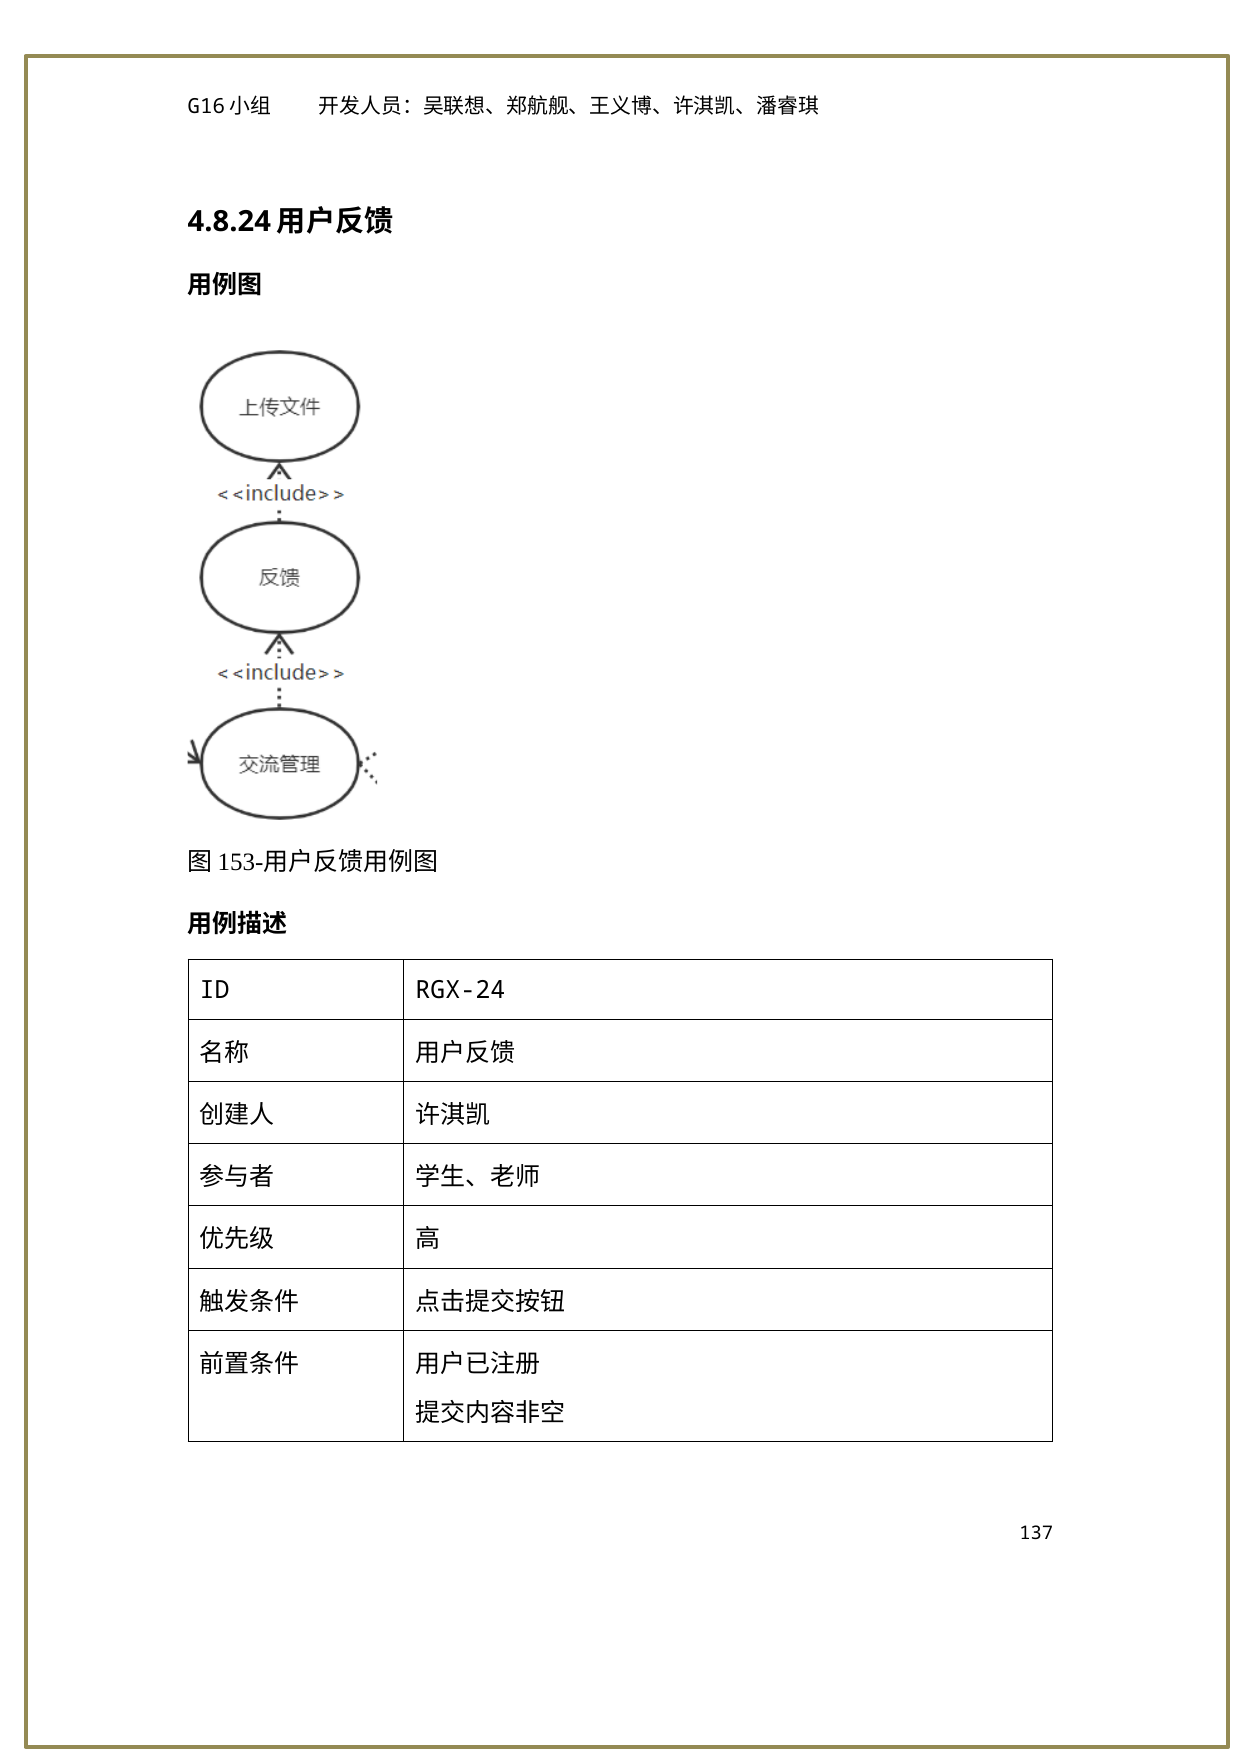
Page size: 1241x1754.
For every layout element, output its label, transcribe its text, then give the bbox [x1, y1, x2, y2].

table_cell 创建人 [189, 1082, 403, 1143]
table_cell 前置条件 [189, 1331, 403, 1441]
table_cell 学生、老师 [404, 1144, 1052, 1205]
table_cell 用户反馈 [404, 1020, 1052, 1081]
table_cell 优先级 [189, 1206, 403, 1268]
table_header ID [189, 960, 403, 1018]
picture [187, 324, 378, 825]
subtitle 用例描述 [187, 904, 1053, 940]
table_cell 许淇凯 [404, 1082, 1052, 1143]
table_cell 点击提交按钮 [404, 1269, 1052, 1330]
table_cell 触发条件 [189, 1269, 403, 1330]
text 图153-用户反馈用例图 [187, 837, 1053, 879]
subtitle 4.8.24用户反馈 [187, 197, 1053, 239]
table_header RGX-24 [404, 960, 1052, 1018]
table_cell 名称 [189, 1020, 403, 1081]
table_cell 用户已注册 提交内容非空 [404, 1331, 1052, 1441]
table_cell 高 [404, 1206, 1052, 1268]
subtitle 用例图 [187, 264, 1053, 301]
table_cell 参与者 [189, 1144, 403, 1205]
